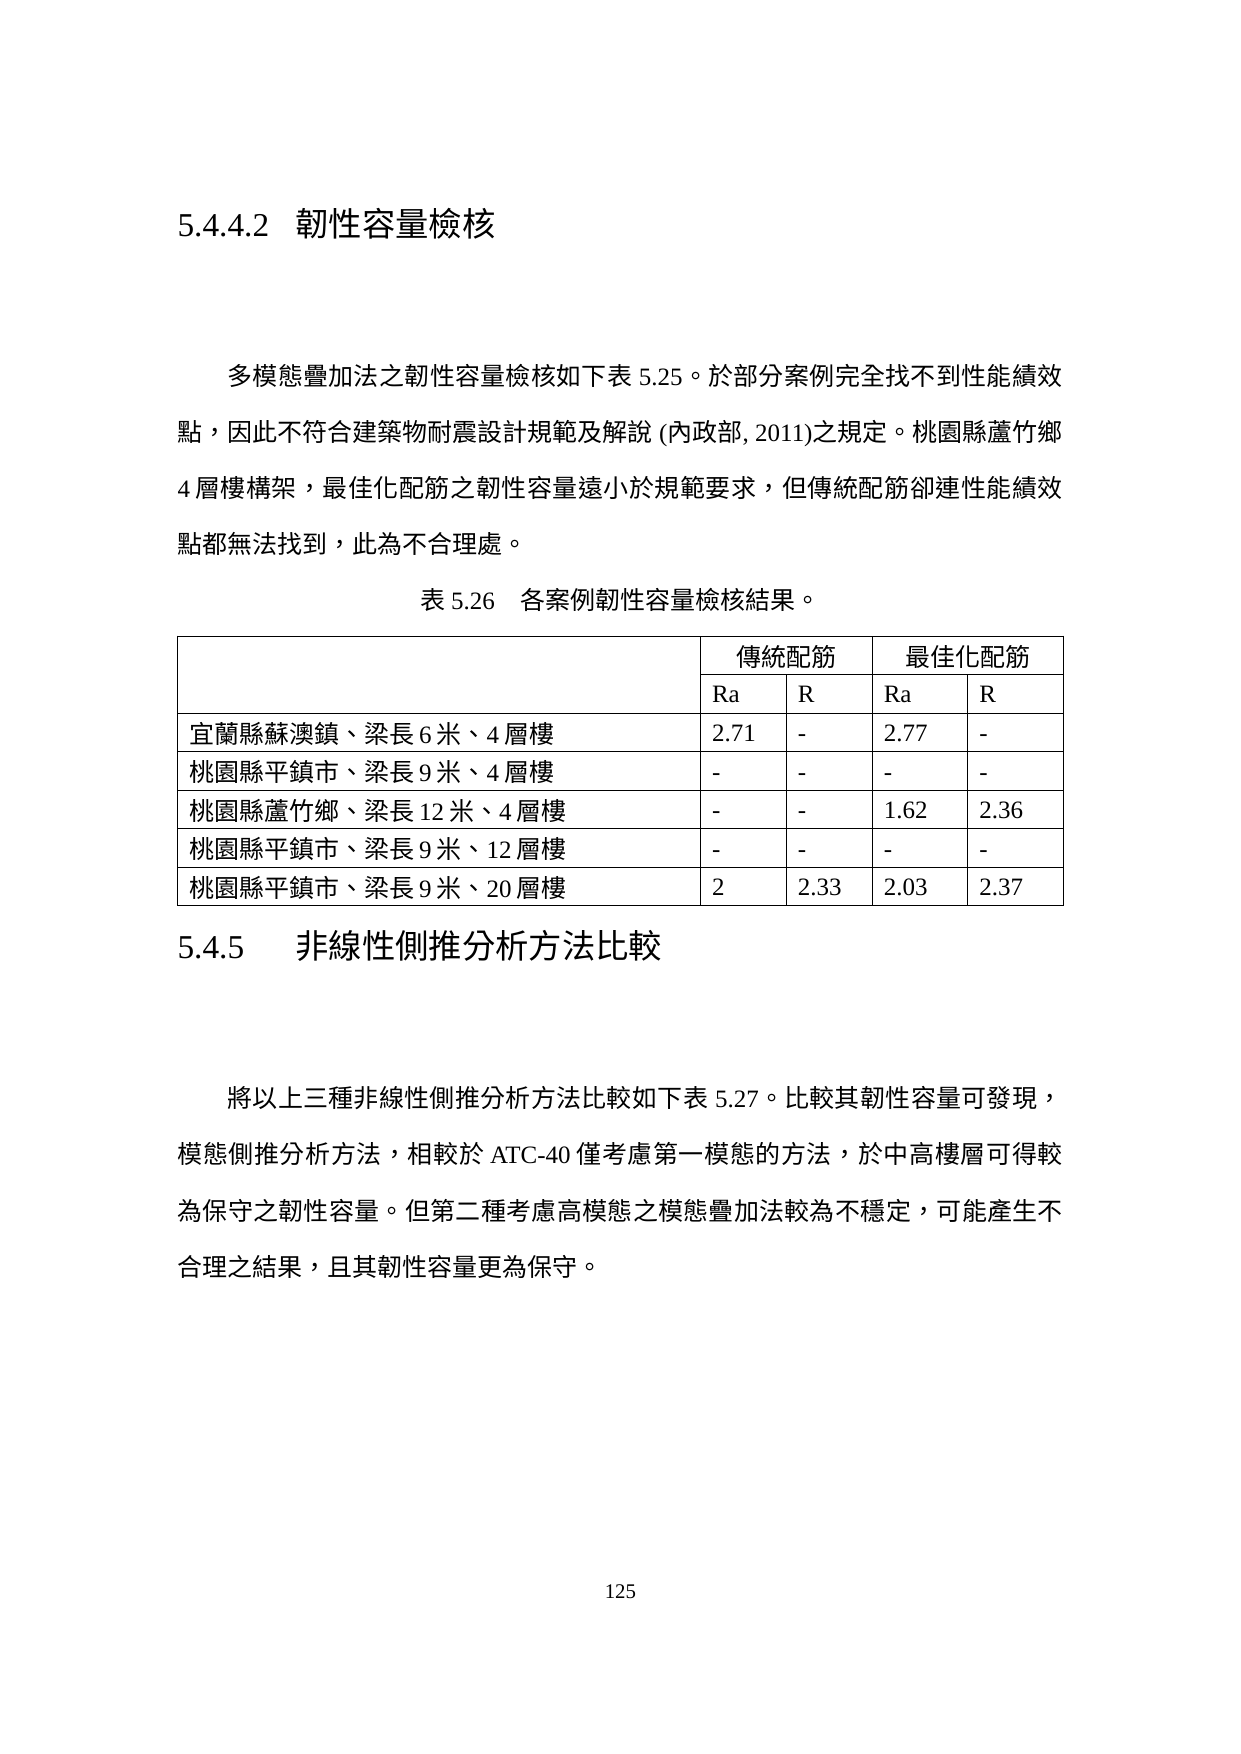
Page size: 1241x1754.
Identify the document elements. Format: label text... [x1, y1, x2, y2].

table_cell - [787, 791, 872, 828]
table_cell 桃園縣平鎮市、梁長9米、12層樓 [178, 829, 700, 867]
table_cell 2.33 [787, 868, 872, 905]
table_cell 2.36 [968, 791, 1063, 828]
table_cell 桃園縣平鎮市、梁長9米、4層樓 [178, 752, 700, 790]
table_header [178, 637, 700, 713]
table_cell 2.03 [873, 868, 967, 905]
table_cell - [873, 829, 967, 867]
table_header 傳統配筋 [701, 637, 872, 674]
table_cell 1.62 [873, 791, 967, 828]
table_cell - [968, 752, 1063, 790]
subtitle 非線性側推分析方法比較 [177, 906, 1063, 981]
table_cell R [787, 675, 872, 713]
table_cell - [787, 752, 872, 790]
table_cell 宜蘭縣蘇澳鎮、梁長6米、4層樓 [178, 714, 700, 751]
table_cell - [787, 714, 872, 751]
table_cell R [968, 675, 1063, 713]
table_cell - [701, 752, 786, 790]
table_cell Ra [701, 675, 786, 713]
table_cell Ra [873, 675, 967, 713]
table_header 最佳化配筋 [873, 637, 1063, 674]
table_cell 2 [701, 868, 786, 905]
table_cell 2.37 [968, 868, 1063, 905]
table_cell - [968, 829, 1063, 867]
table_cell - [787, 829, 872, 867]
subtitle 韌性容量檢核 [177, 184, 1063, 259]
table_cell 桃園縣平鎮市、梁長9米、20層樓 [178, 868, 700, 905]
table_cell 桃園縣蘆竹鄉、梁長12米、4層樓 [178, 791, 700, 828]
table_cell - [701, 791, 786, 828]
table_cell - [873, 752, 967, 790]
table_cell - [968, 714, 1063, 751]
table_cell 2.71 [701, 714, 786, 751]
table_cell 2.77 [873, 714, 967, 751]
table_cell - [701, 829, 786, 867]
